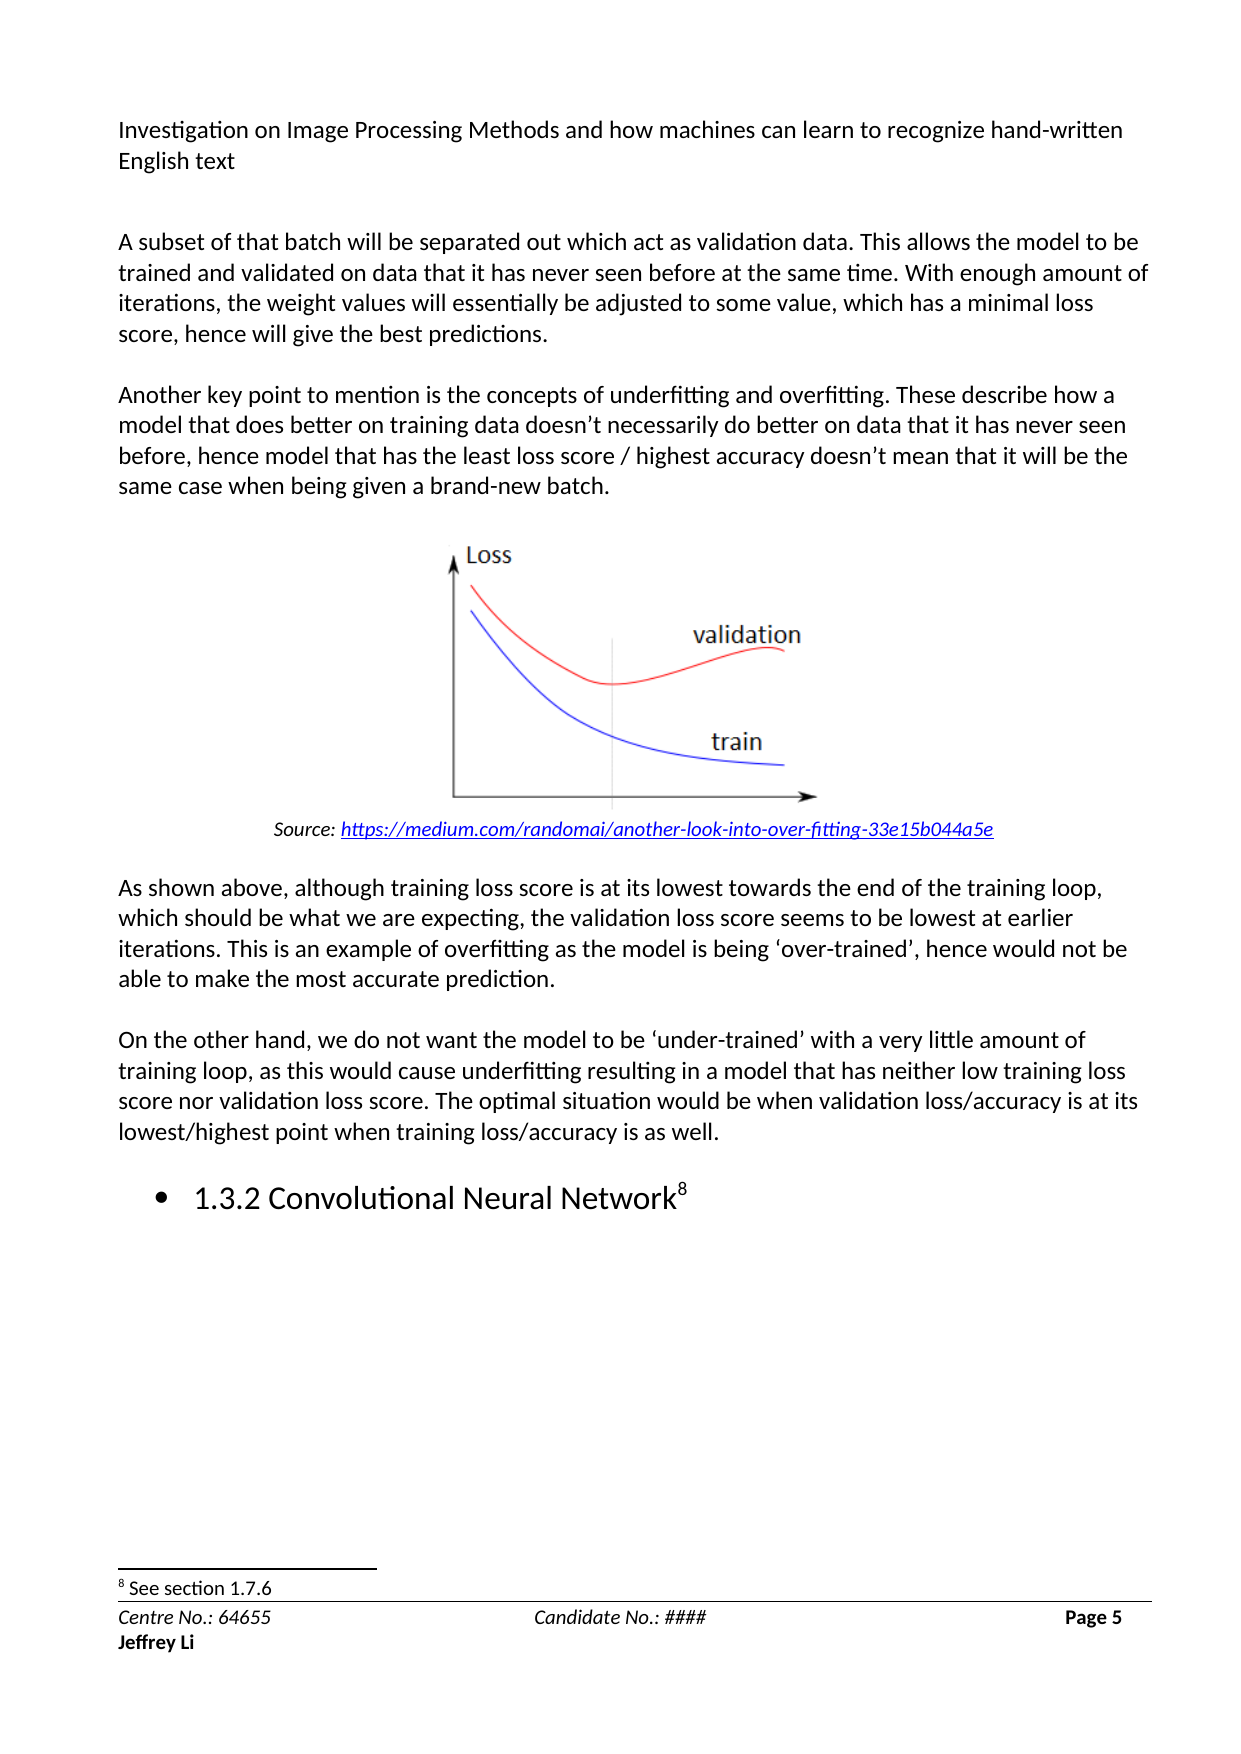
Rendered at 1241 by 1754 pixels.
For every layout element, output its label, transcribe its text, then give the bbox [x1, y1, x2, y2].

text Source: https://medium.com/randomai/another-look-into-over-fitting-33e15b044a5e [118, 816, 1152, 841]
text A subset of that batch will be separated out which act as validation data. This allows the model to be trained and validated on data that it has never seen before at the same time. With enough amount of iterations, the weight values will essentially be adjusted to some value, which has a minimal loss score, hence will give the best predictions. [118, 226, 1152, 348]
text On the other hand, we do not want the model to be ‘under-trained’ with a very little amount of training loop, as this would cause underfitting resulting in a model that has neither low training loss score nor validation loss score. The optimal situation would be when validation loss/accuracy is at its lowest/highest point when training loss/accuracy is as well. [118, 1024, 1152, 1146]
picture [441, 531, 829, 816]
text As shown above, although training loss score is at its lowest towards the end of the training loop, which should be what we are expecting, the validation loss score seems to be lowest at earlier iterations. This is an example of overfitting as the model is being ‘over-trained’, hence would not be able to make the most accurate prediction. [118, 872, 1152, 994]
subtitle 1.3.2 Convolutional Neural Network [156, 1177, 1152, 1218]
text Another key point to mention is the concepts of underfitting and overfitting. These describe how a model that does better on training data doesn’t necessarily do better on data that it has never seen before, hence model that has the least loss score / highest accuracy doesn’t mean that it will be the same case when being given a brand-new batch. [118, 379, 1152, 501]
